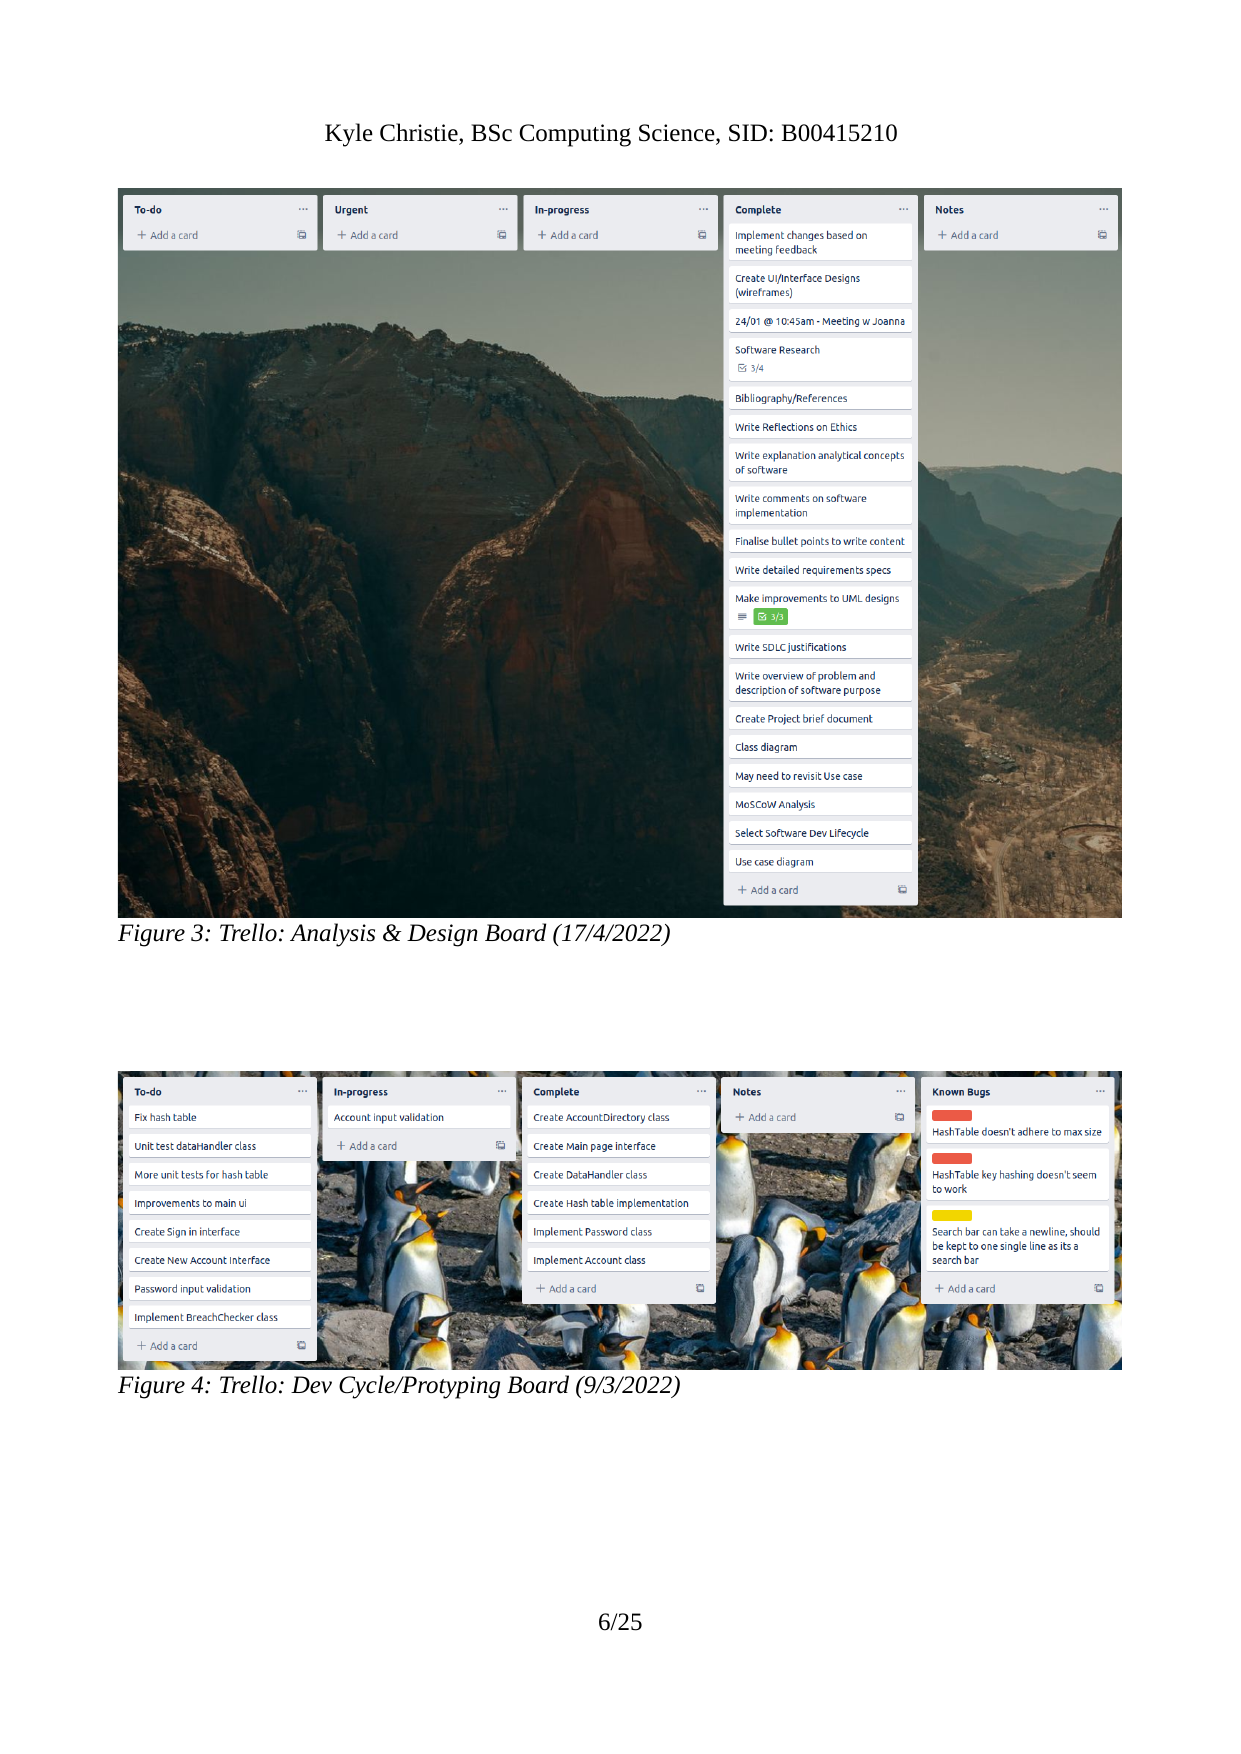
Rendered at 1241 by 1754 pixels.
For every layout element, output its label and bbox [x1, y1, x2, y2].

picture [117, 188, 1122, 918]
picture [117, 1071, 1122, 1370]
